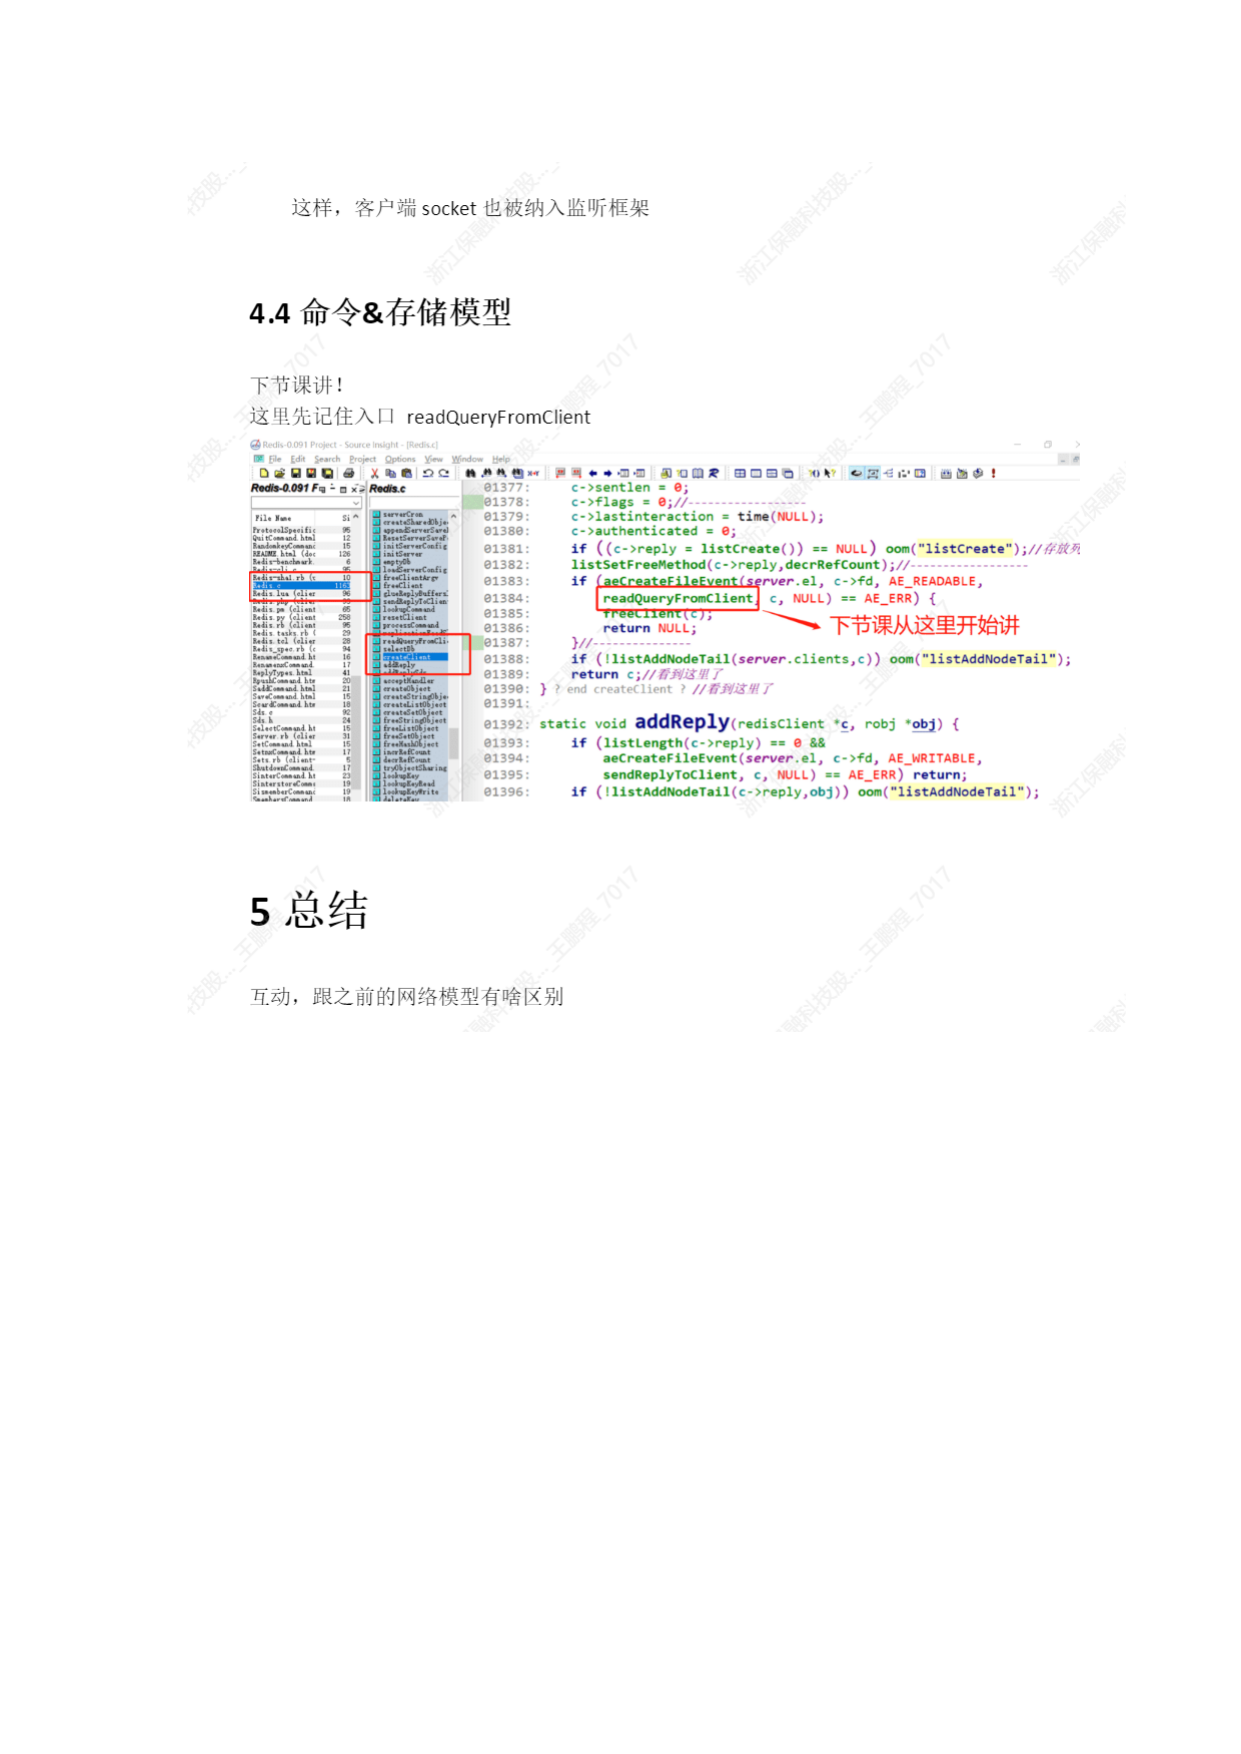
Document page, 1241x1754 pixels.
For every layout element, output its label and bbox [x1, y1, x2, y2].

picture [187, 162, 1126, 1032]
